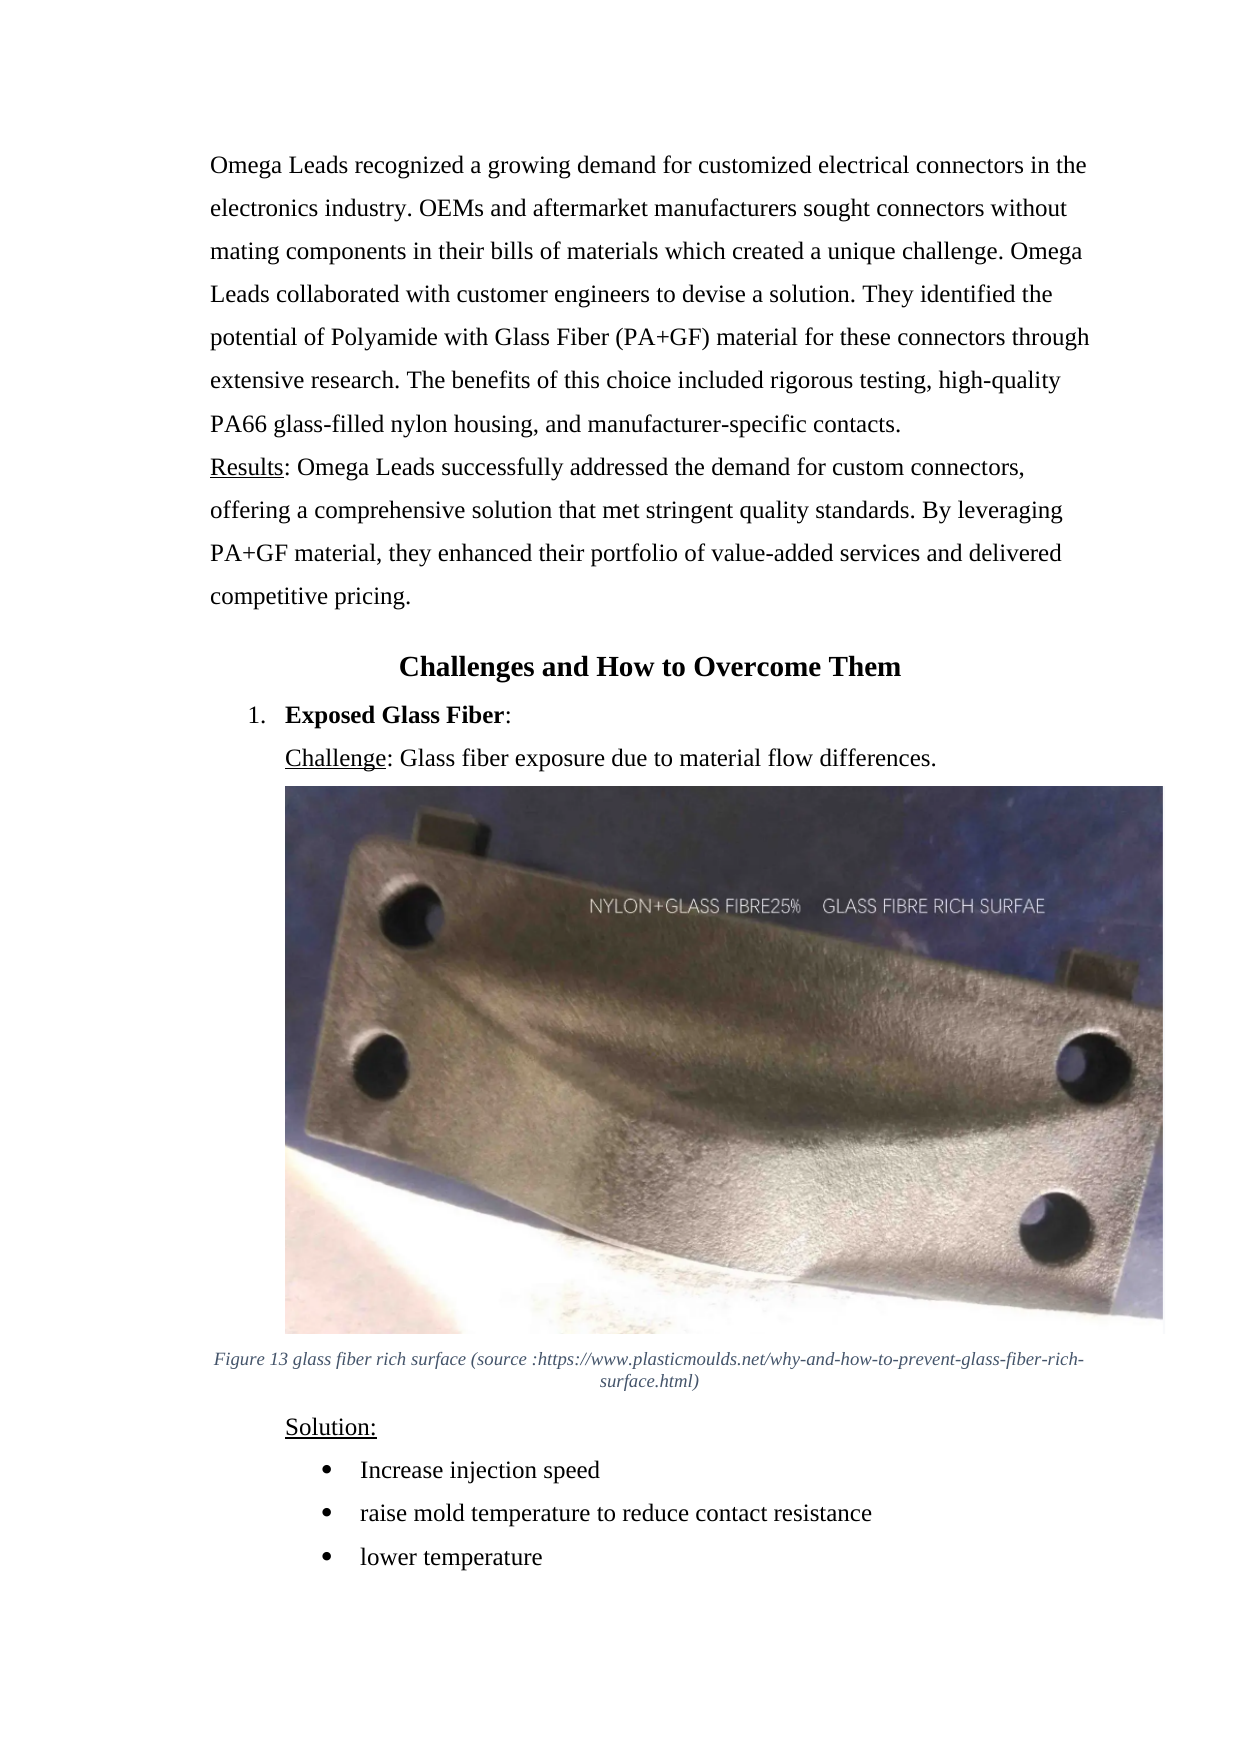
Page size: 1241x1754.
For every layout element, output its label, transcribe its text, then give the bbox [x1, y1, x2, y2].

list lower temperature [322, 1542, 1090, 1570]
subtitle Challenges and How to Overcome Them [210, 649, 1090, 683]
picture [285, 786, 1166, 1334]
text Figure 13 glass fiber rich surface (source :https://www.plasticmoulds.net/why-and-how-to-prevent-glass-fiber-rich-surface.html) [210, 1348, 1090, 1391]
list Exposed Glass Fiber: [247, 700, 1090, 728]
list Solution: [285, 1412, 1090, 1441]
text Omega Leads recognized a growing demand for customized electrical connectors in the electronics industry. OEMs and aftermarket manufacturers sought connectors without mating components in their bills of materials which created a unique challenge. Omega Leads collaborated with customer engineers to devise a solution. They identified the potential of Polyamide with Glass Fiber (PA+GF) material for these connectors through extensive research. The benefits of this choice included rigorous testing, high-quality PA66 glass-filled nylon housing, and manufacturer-specific contacts. [210, 150, 1090, 437]
list Increase injection speed [322, 1455, 1090, 1484]
list Challenge: Glass fiber exposure due to material flow differences. [285, 743, 1090, 772]
list raise mold temperature to reduce contact resistance [322, 1498, 1090, 1527]
text Results: Omega Leads successfully addressed the demand for custom connectors, offering a comprehensive solution that met stringent quality standards. By leveraging PA+GF material, they enhanced their portfolio of value-added services and delivered competitive pricing. [210, 452, 1090, 610]
